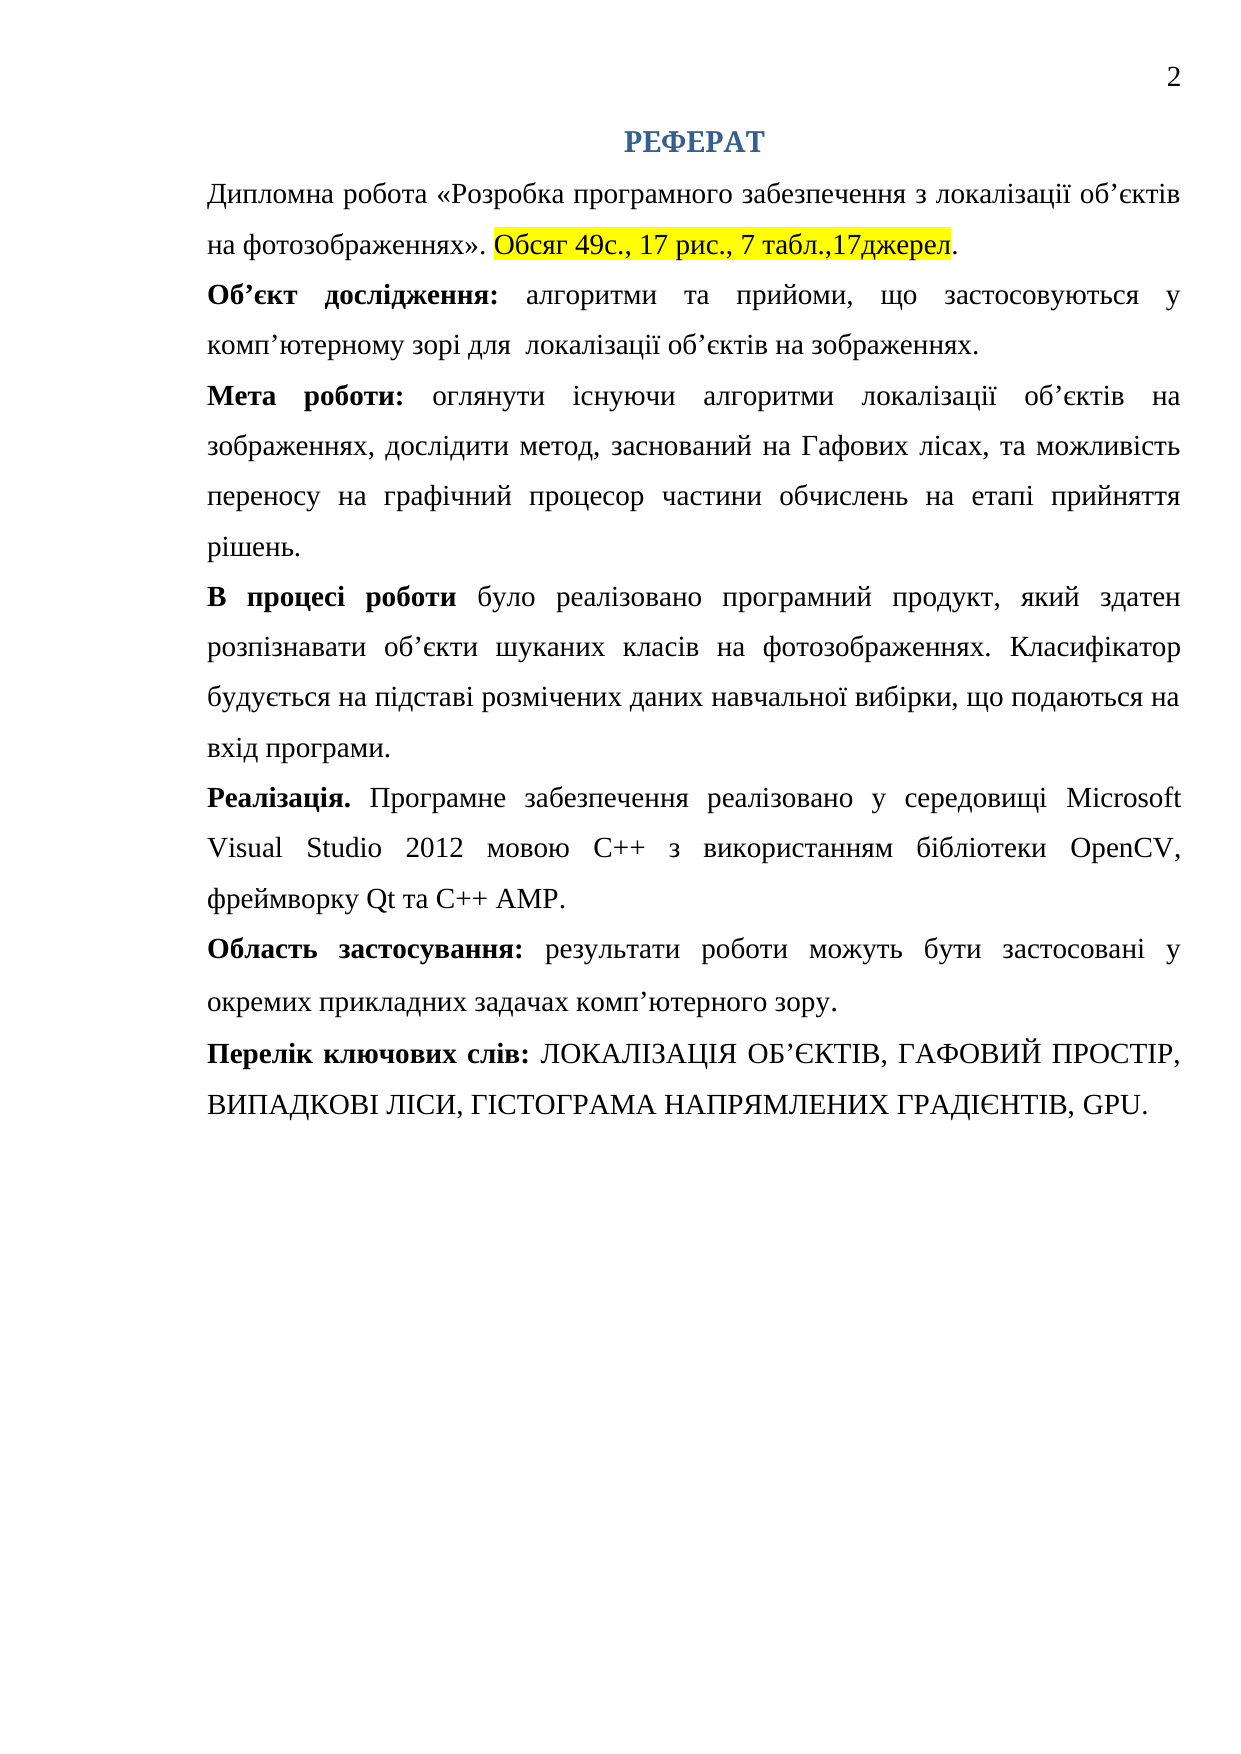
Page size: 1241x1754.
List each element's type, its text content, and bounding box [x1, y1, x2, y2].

text Область застосування: результати роботи можуть бути застосовані у окремих прикладних задачах комп’ютерного зору. [207, 931, 1181, 1018]
subtitle РЕФЕРАТ [207, 126, 1181, 160]
text Перелік ключових слів: ЛОКАЛІЗАЦІЯ ОБ’ЄКТІВ, ГАФОВИЙ ПРОСТІР, ВИПАДКОВІ ЛІСИ, ГІСТОГРАМА НАПРЯМЛЕНИХ ГРАДІЄНТІВ, GPU. [207, 1036, 1181, 1120]
text Мета роботи: оглянути існуючи алгоритми локалізації об’єктів на зображеннях, дослідити метод, заснований на Гафових лісах, та можливість переносу на графічний процесор частини обчислень на етапі прийняття рішень. [207, 378, 1181, 562]
text В процесі роботи було реалізовано програмний продукт, який здатен розпізнавати об’єкти шуканих класів на фотозображеннях. Класифікатор будується на підставі розмічених даних навчальної вибірки, що подаються на вхід програми. [207, 579, 1181, 763]
text Дипломна робота «Розробка програмного забезпечення з локалізації об’єктів на фотозображеннях». Обсяг 49с., 17 рис., 7 табл.,17джерел. [207, 176, 1181, 260]
text Реалізація. Програмне забезпечення реалізовано у середовищі Microsoft Visual Studio 2012 мовою C++ з використанням бібліотеки OpenCV, фреймворку Qt та С++ AMP. [207, 780, 1181, 914]
text Об’єкт дослідження: алгоритми та прийоми, що застосовуються у комп’ютерному зорі для локалізації об’єктів на зображеннях. [207, 277, 1181, 361]
